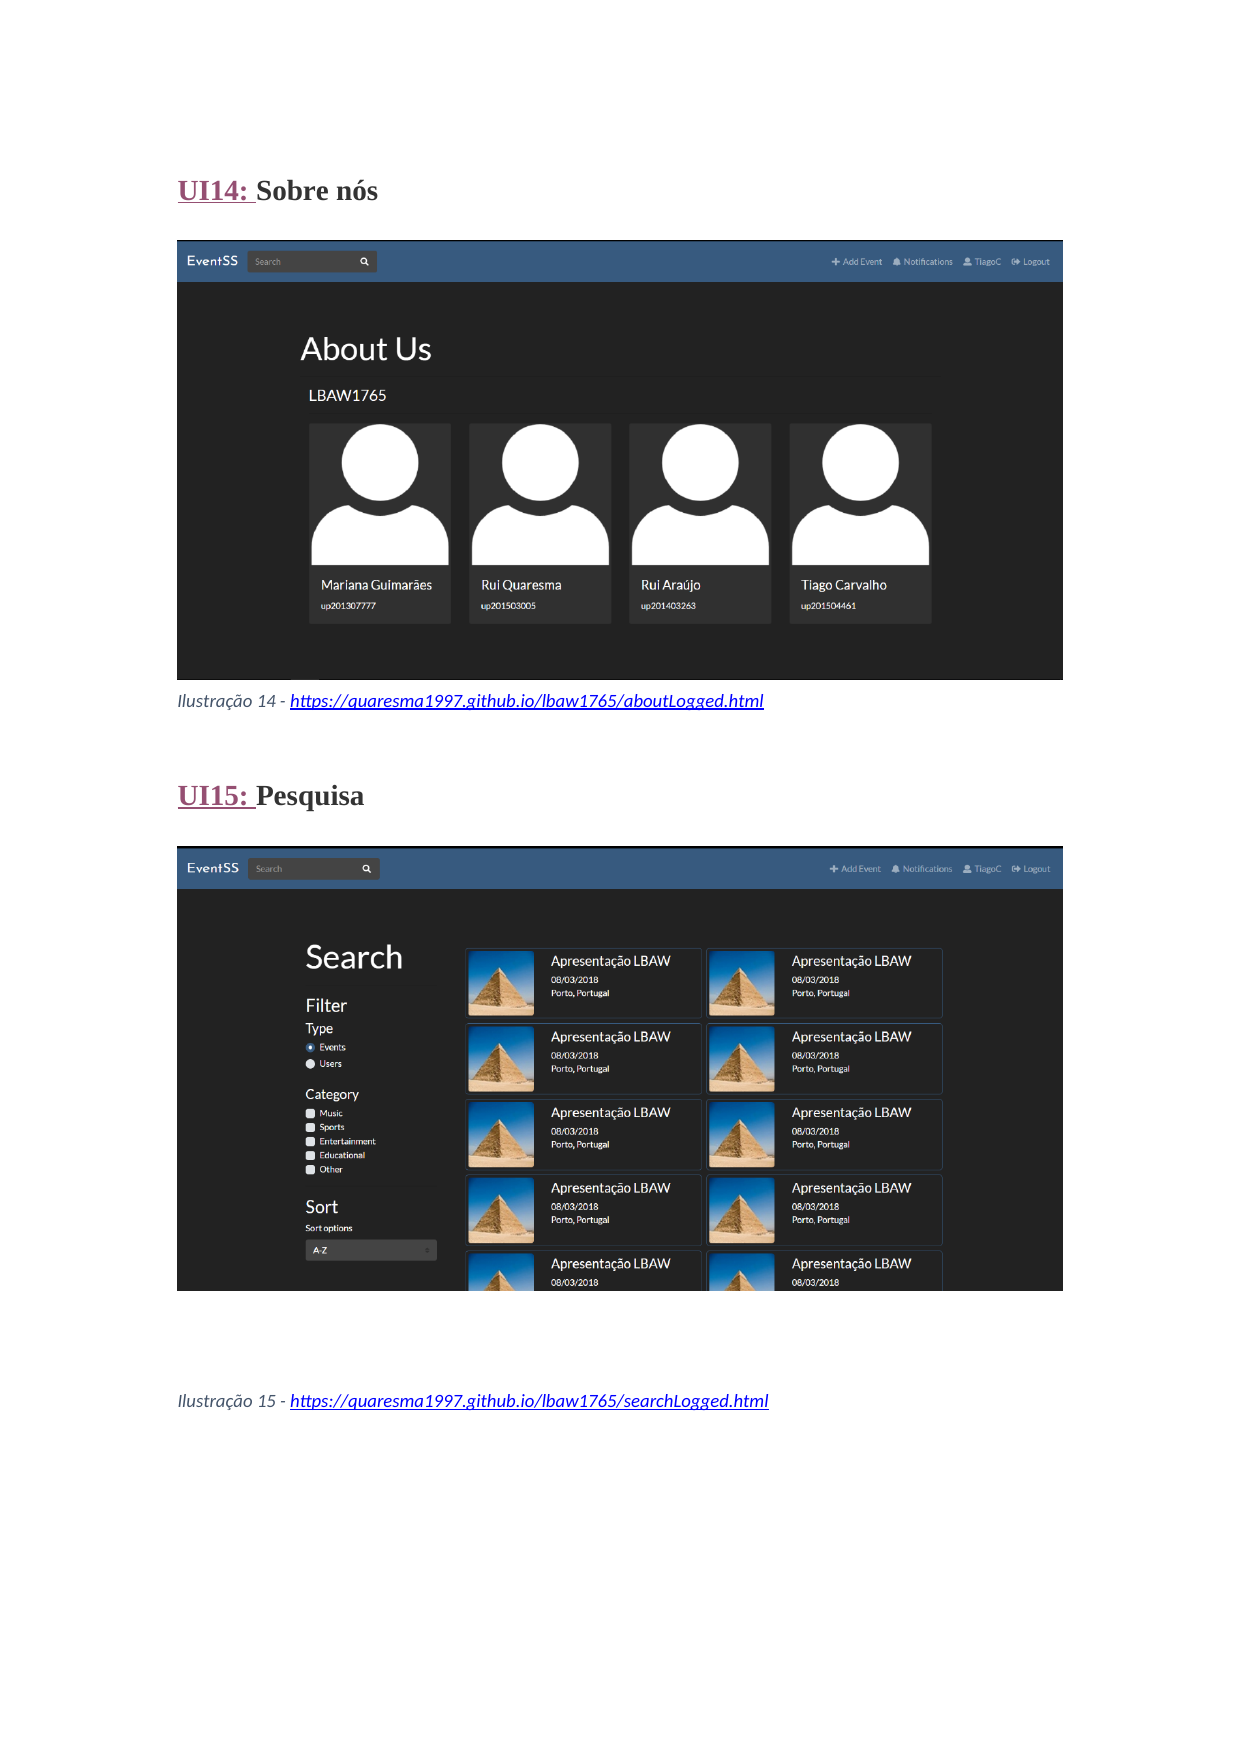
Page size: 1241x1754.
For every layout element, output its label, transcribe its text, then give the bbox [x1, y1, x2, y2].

text UI14: Sobre nós [177, 173, 1063, 206]
text UI15: Pesquisa [177, 778, 1063, 812]
picture [177, 846, 1063, 1291]
text Ilustração 15 - https://quaresma1997.github.io/lbaw1765/searchLogged.html [177, 1390, 1063, 1413]
picture [177, 240, 1063, 680]
